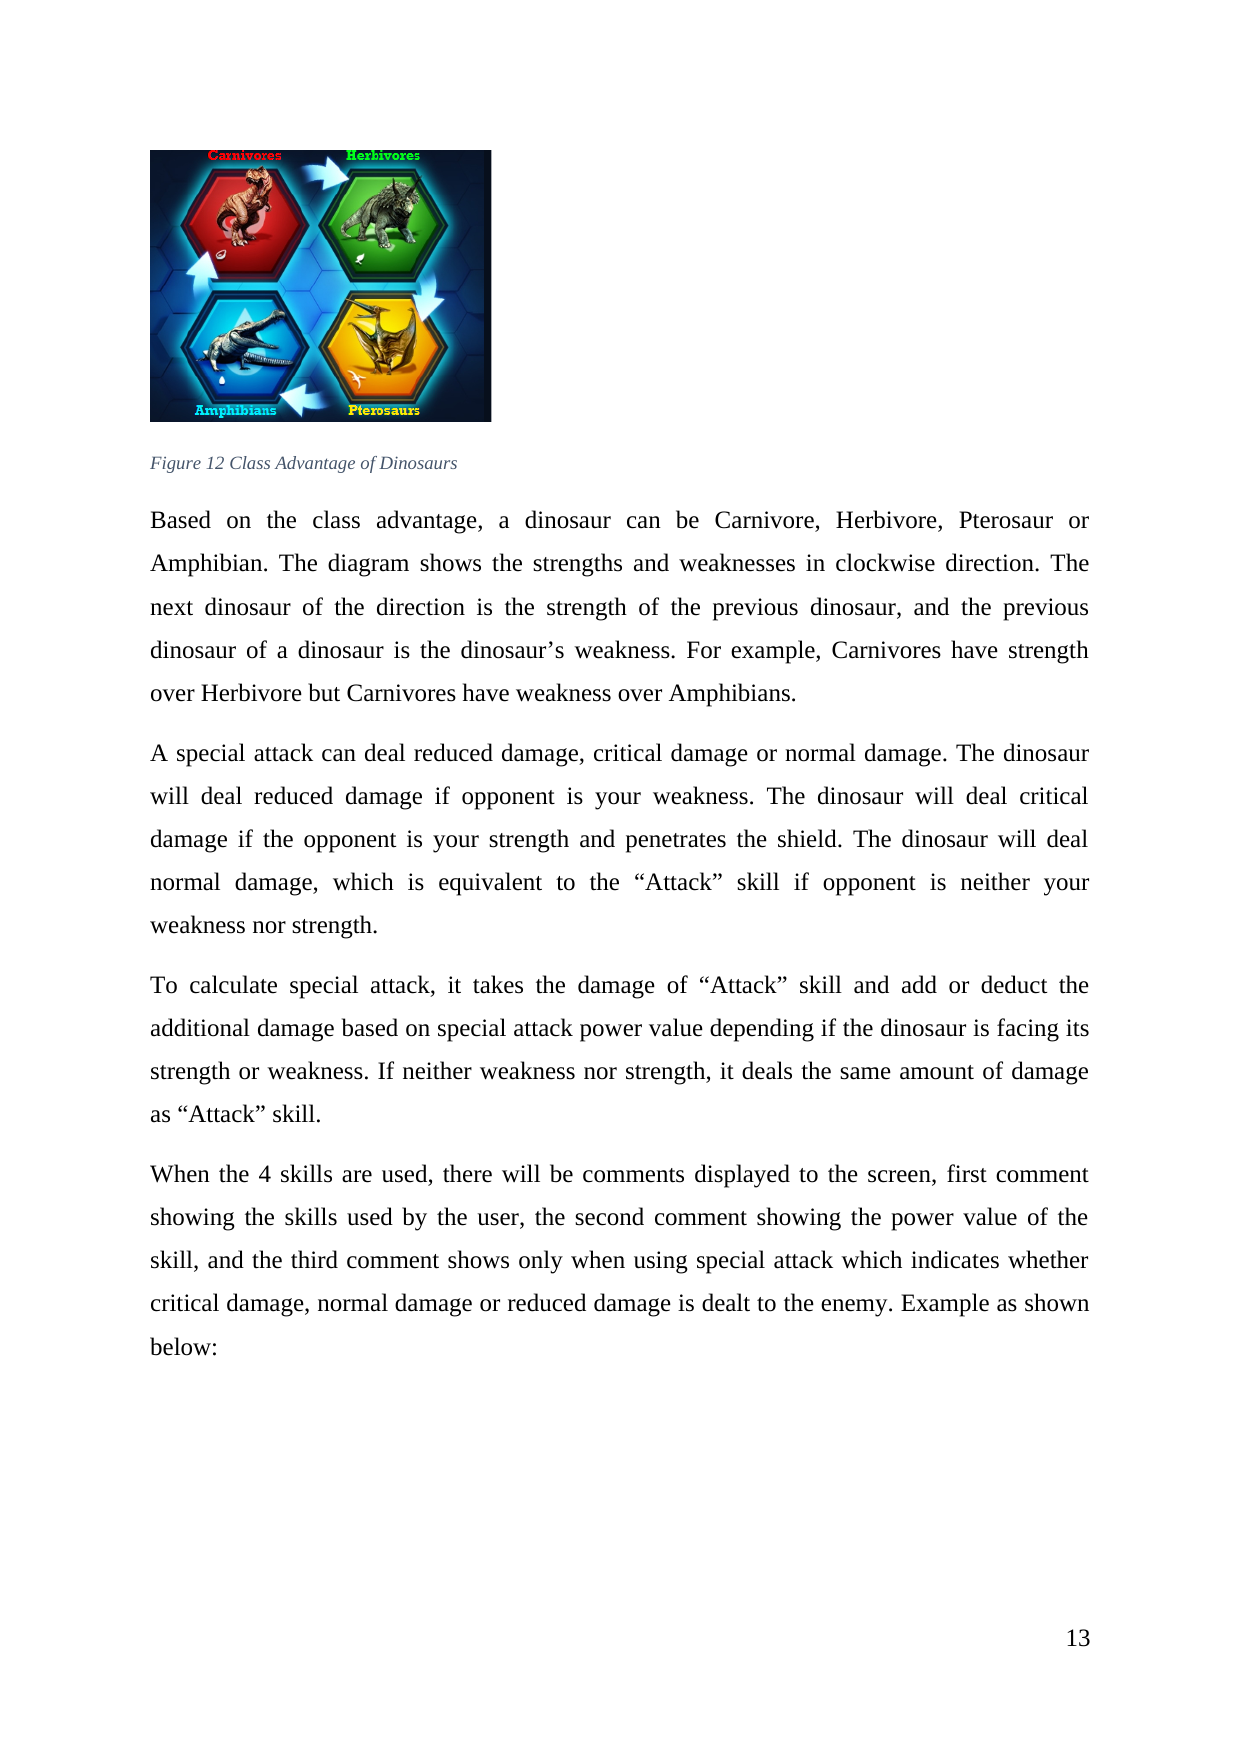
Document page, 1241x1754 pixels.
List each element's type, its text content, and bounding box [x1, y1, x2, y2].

text When the 4 skills are used, there will be comments displayed to the screen, first comment showing the skills used by the user, the second comment showing the power value of the skill, and the third comment shows only when using special attack which indicates whether critical damage, normal damage or reduced damage is dealt to the enemy. Example as shown below: [150, 1159, 1090, 1360]
text Based on the class advantage, a dinosaur can be Carnivore, Herbivore, Pterosaur or Amphibian. The diagram shows the strengths and weaknesses in clockwise direction. The next dinosaur of the direction is the strength of the previous dinosaur, and the previous dinosaur of a dinosaur is the dinosaur’s weakness. For example, Carnivores have strength over Herbivore but Carnivores have weakness over Amphibians. [150, 505, 1090, 707]
picture [150, 150, 492, 422]
text To calculate special attack, it takes the damage of “Attack” skill and add or deduct the additional damage based on special attack power value depending if the dinosaur is facing its strength or weakness. If neither weakness nor strength, it deals the same amount of damage as “Attack” skill. [150, 970, 1090, 1128]
text Figure 12 Class Advantage of Dinosaurs [150, 452, 1090, 474]
text A special attack can deal reduced damage, critical damage or normal damage. The dinosaur will deal reduced damage if opponent is your weakness. The dinosaur will deal critical damage if the opponent is your strength and penetrates the shield. The dinosaur will deal normal damage, which is equivalent to the “Attack” skill if opponent is neither your weakness nor strength. [150, 738, 1090, 939]
